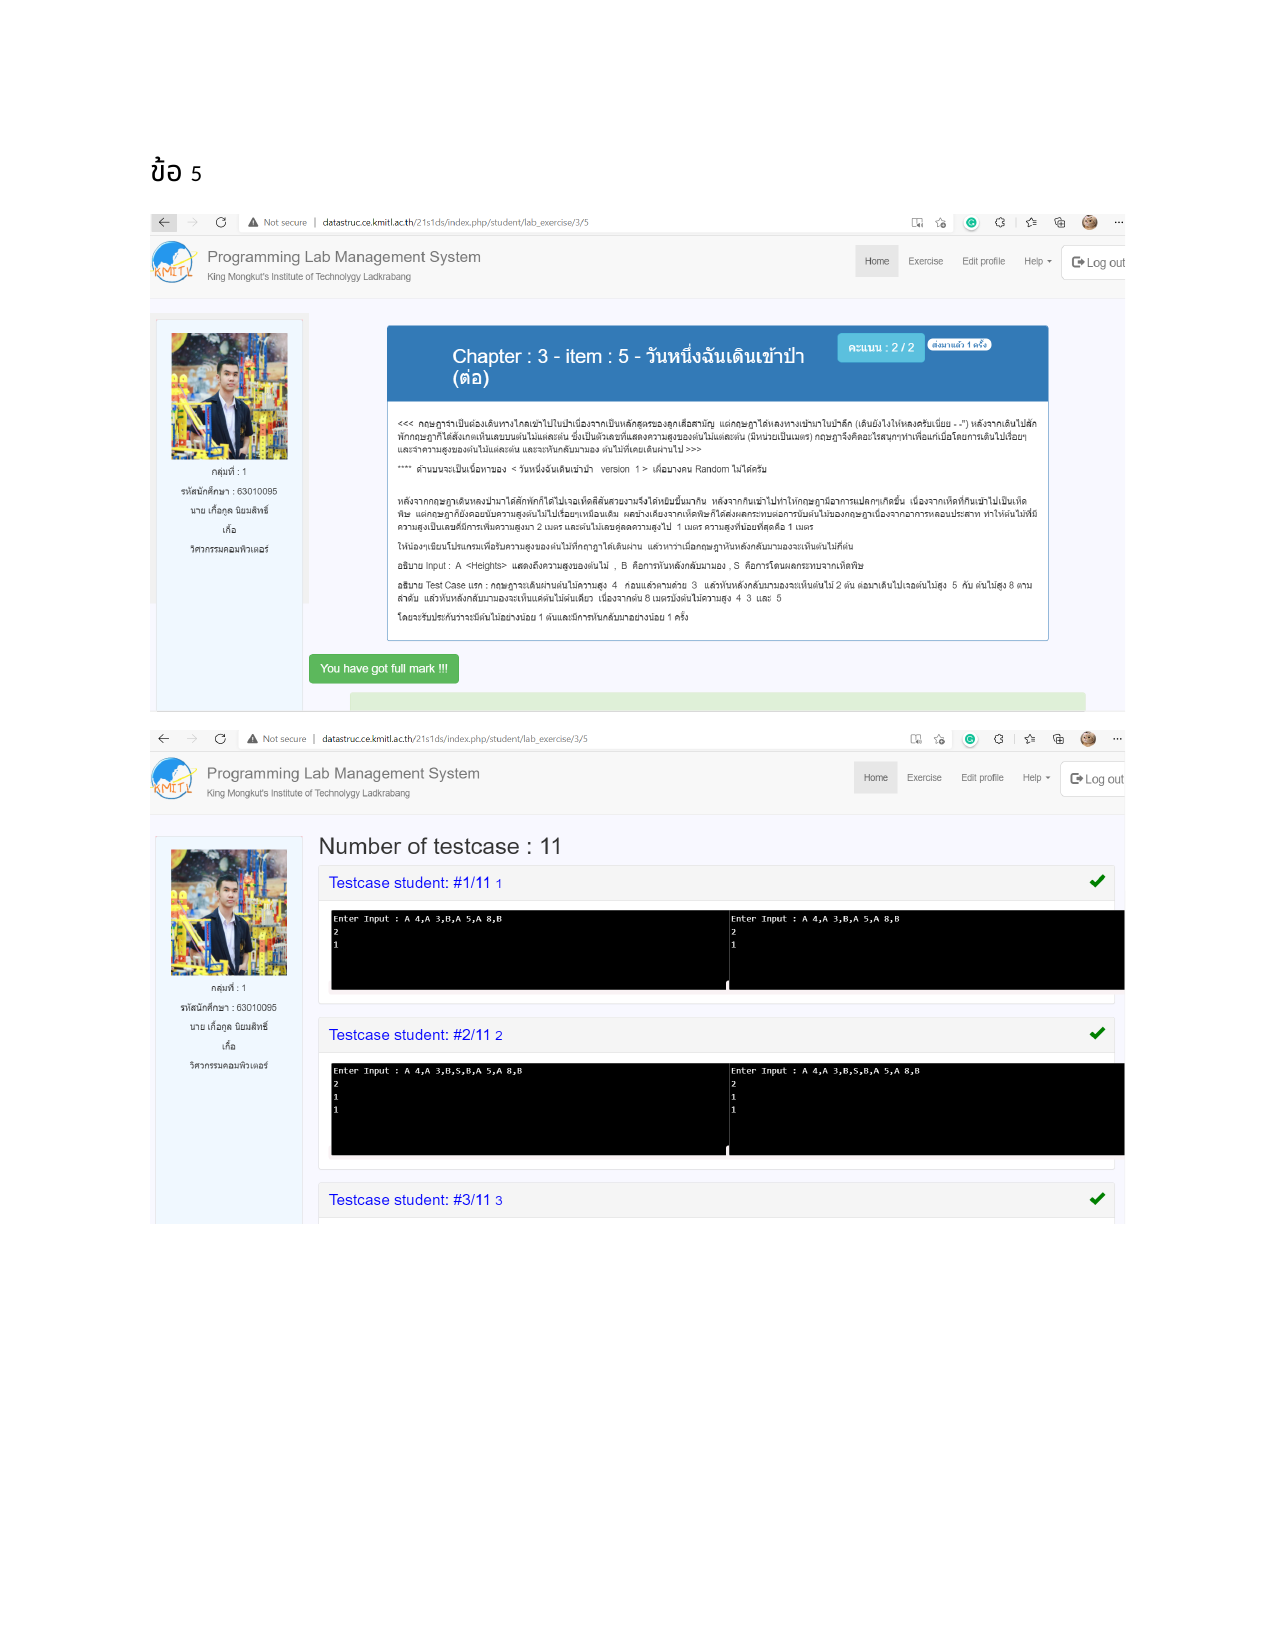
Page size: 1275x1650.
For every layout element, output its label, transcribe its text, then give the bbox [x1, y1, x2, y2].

picture [150, 730, 1125, 1224]
text ข้อ 5 [150, 150, 1125, 194]
picture [150, 214, 1125, 712]
